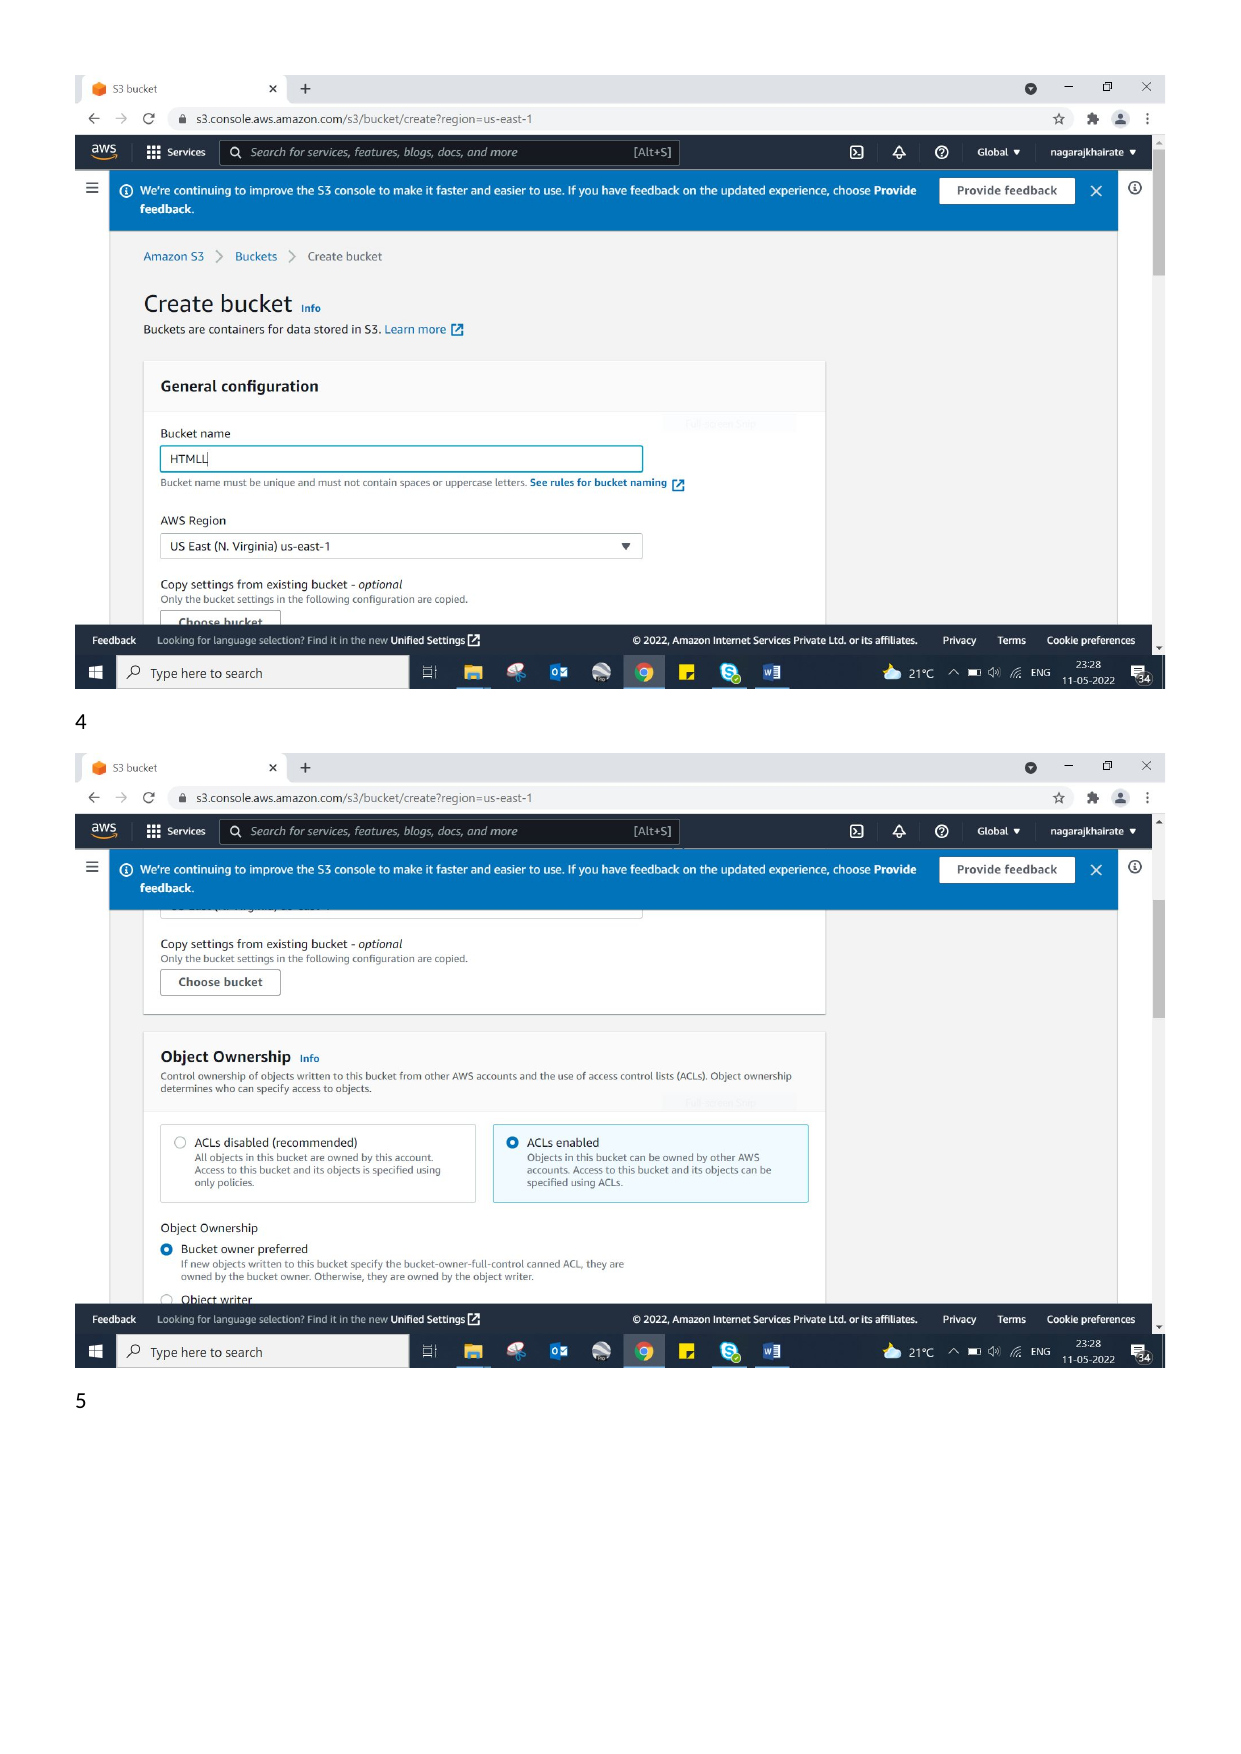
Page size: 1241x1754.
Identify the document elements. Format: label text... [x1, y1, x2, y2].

picture [75, 75, 1166, 689]
picture [75, 753, 1166, 1368]
text 4 [75, 707, 1165, 735]
text 5 [75, 1386, 1165, 1414]
